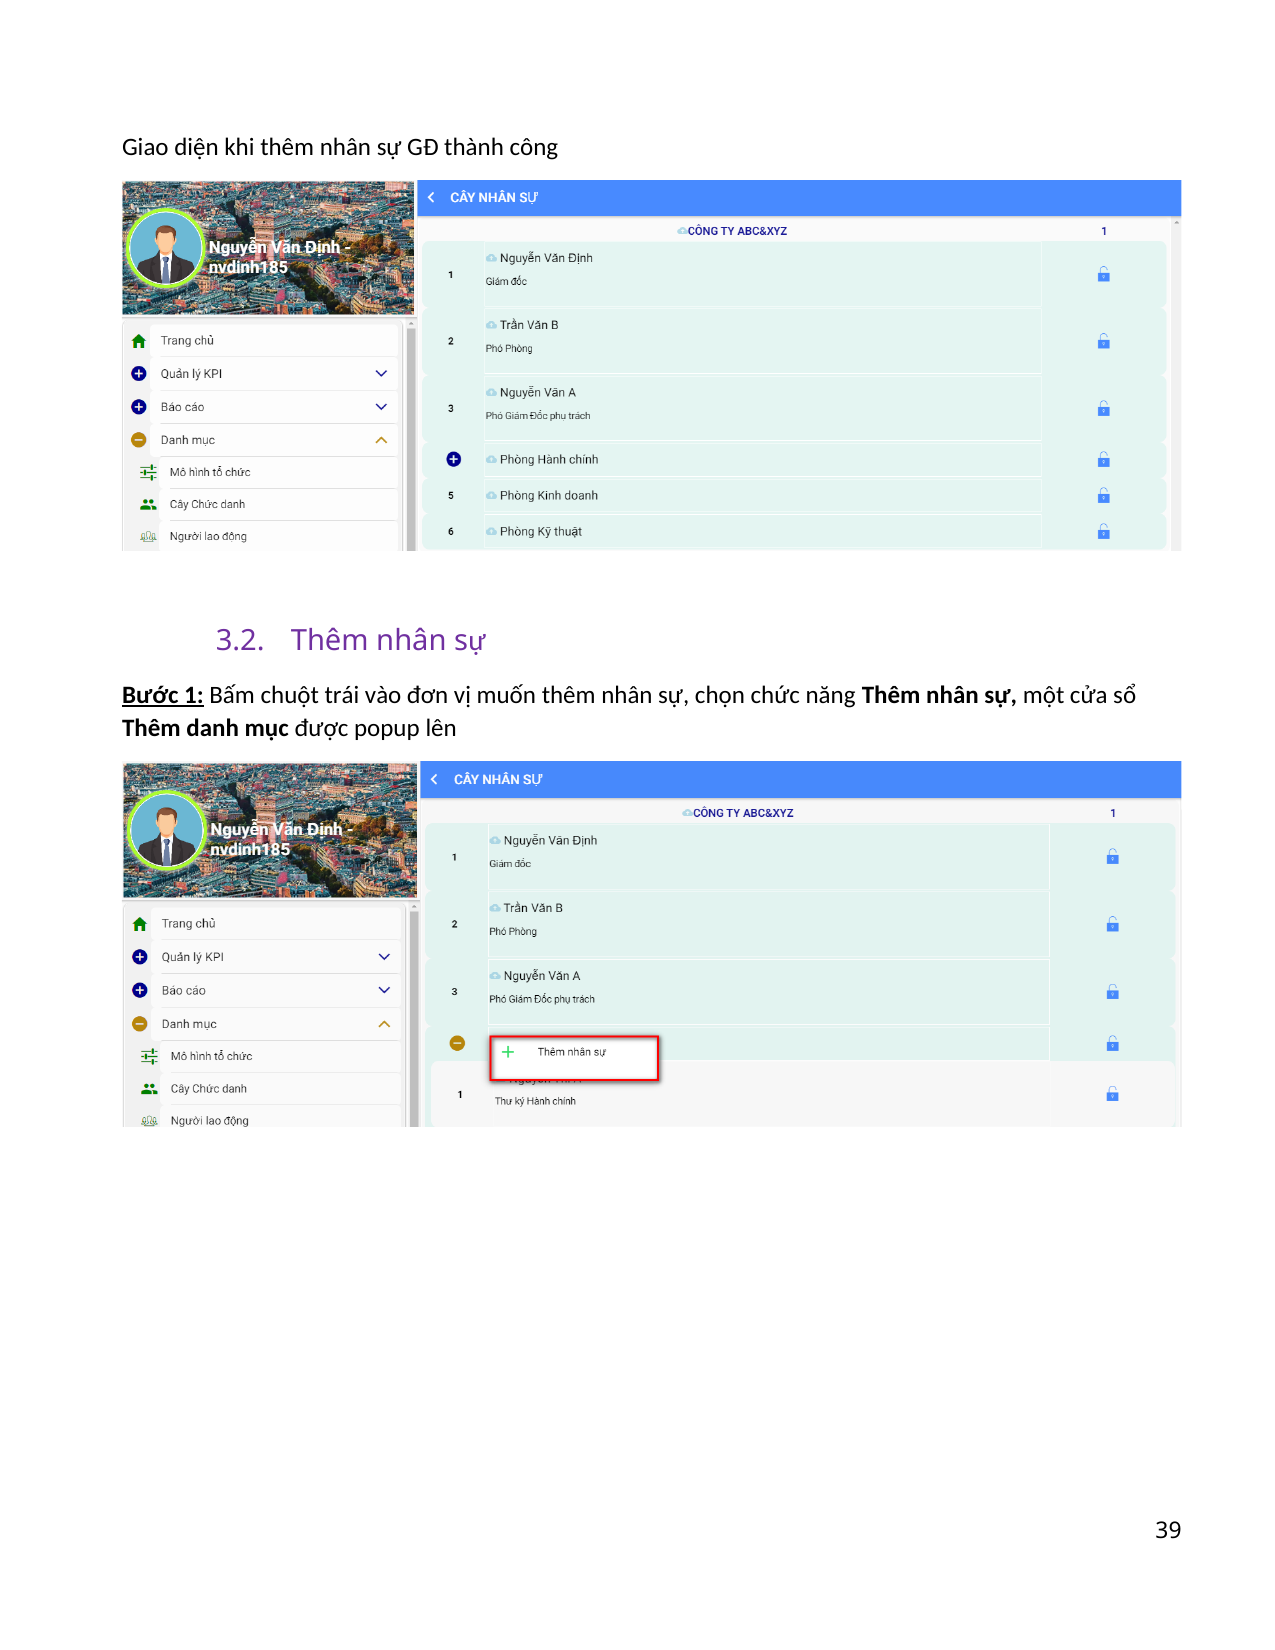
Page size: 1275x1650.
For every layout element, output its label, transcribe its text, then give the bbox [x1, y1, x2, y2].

list Thêm nhân sự [216, 619, 1181, 659]
picture [121, 761, 1182, 1127]
picture [121, 180, 1182, 551]
text Bước 1: Bấm chuột trái vào đơn vị muốn thêm nhân sự, chọn chức năng Thêm nhân sự, một cửa sổ Thêm danh mục được popup lên [122, 679, 1181, 742]
text Giao diện khi thêm nhân sự GĐ thành công [122, 131, 1181, 162]
